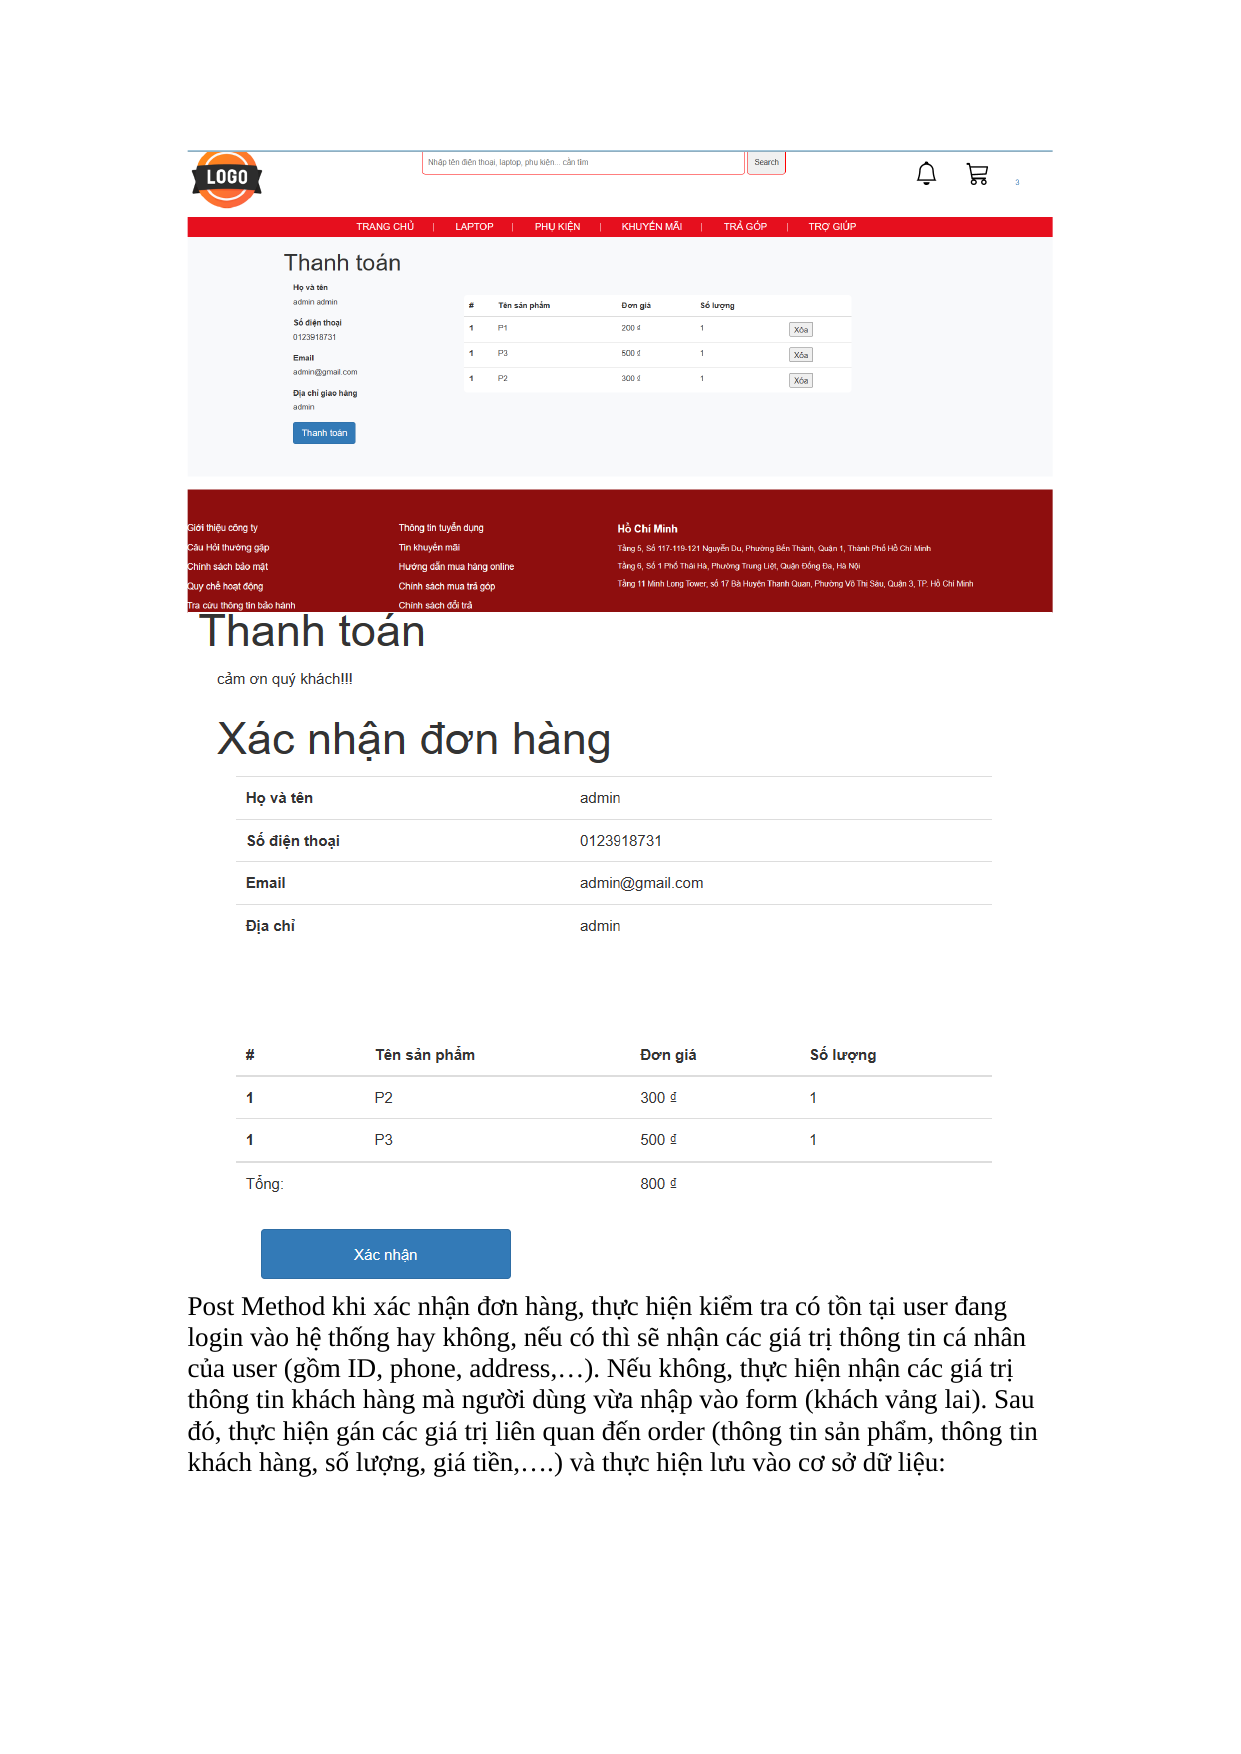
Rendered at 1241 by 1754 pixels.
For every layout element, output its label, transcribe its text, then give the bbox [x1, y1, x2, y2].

text Post Method khi xác nhận đơn hàng, thực hiện kiểm tra có tồn tại user đang login vào hệ thống hay không, nếu có thì sẽ nhận các giá trị thông tin cá nhân của user (gồm ID, phone, address,…). Nếu không, thực hiện nhận các giá trị thông tin khách hàng mà người dùng vừa nhập vào form (khách vảng lai). Sau đó, thực hiện gán các giá trị liên quan đến order (thông tin sản phẩm, thông tin khách hàng, số lượng, giá tiền,….) và thực hiện lưu vào cơ sở dữ liệu: [187, 1291, 1053, 1477]
picture [187, 150, 1053, 1291]
